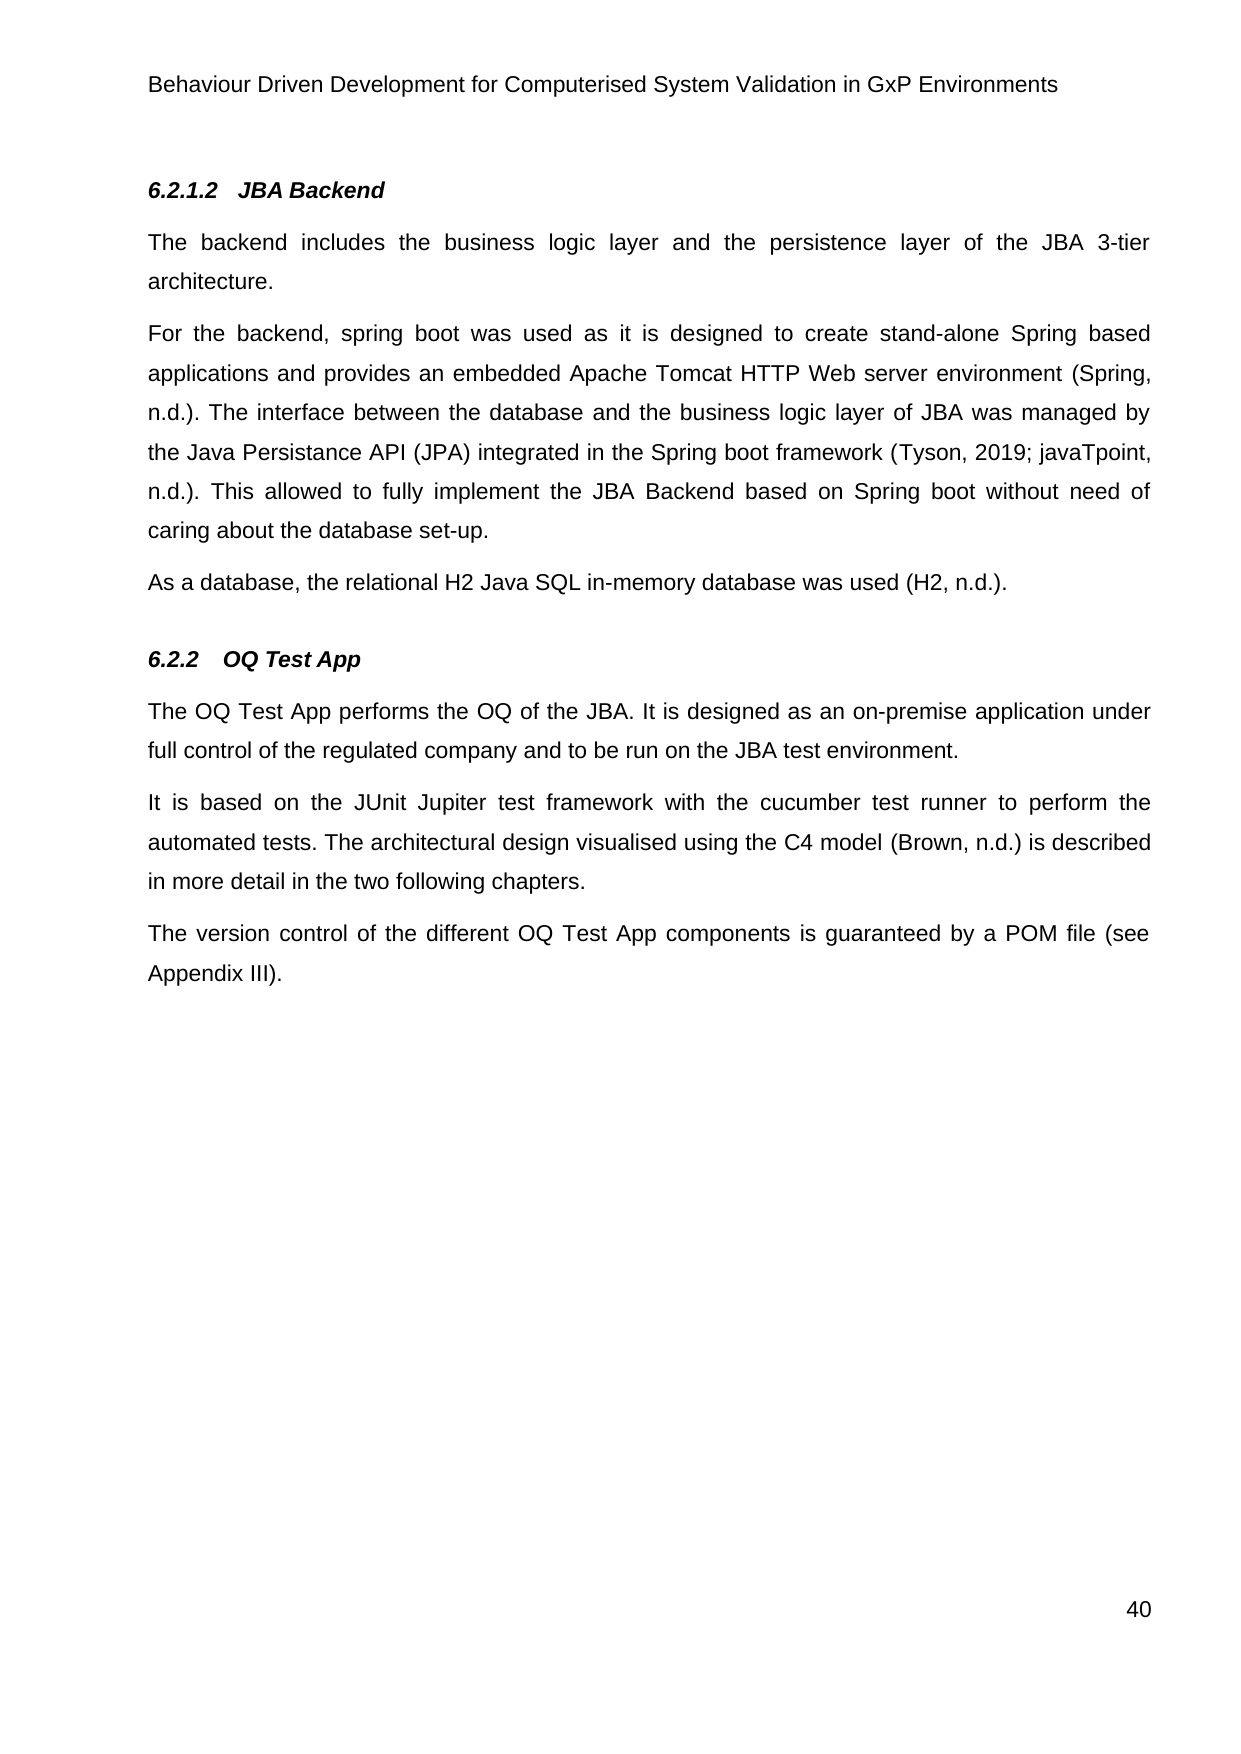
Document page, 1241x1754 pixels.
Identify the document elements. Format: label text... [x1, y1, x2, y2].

text For the backend, spring boot was used as it is designed to create stand-alone Spring based applications and provides an embedded Apache Tomcat HTTP Web server environment (Spring, n.d.). The interface between the database and the business logic layer of JBA was managed by the Java Persistance API (JPA) integrated in the Spring boot framework (Tyson, 2019; javaTpoint, n.d.). This allowed to fully implement the JBA Backend based on Spring boot without need of caring about the database set-up. [148, 320, 1152, 544]
subtitle JBA Backend [148, 177, 1152, 203]
text It is based on the JUnit Jupiter test framework with the cucumber test runner to perform the automated tests. The architectural design visualised using the C4 model (Brown, n.d.) is described in more detail in the two following chapters. [148, 789, 1152, 894]
text The version control of the different OQ Test App components is guaranteed by a POM file (see Appendix III). [148, 920, 1152, 986]
text As a database, the relational H2 Java SQL in-memory database was used (H2, n.d.). [148, 569, 1152, 596]
text The backend includes the business logic layer and the persistence layer of the JBA 3-tier architecture. [148, 228, 1152, 294]
text The OQ Test App performs the OQ of the JBA. It is designed as an on-premise application under full control of the regulated company and to be run on the JBA test environment. [148, 698, 1152, 763]
subtitle OQ Test App [148, 646, 1152, 673]
